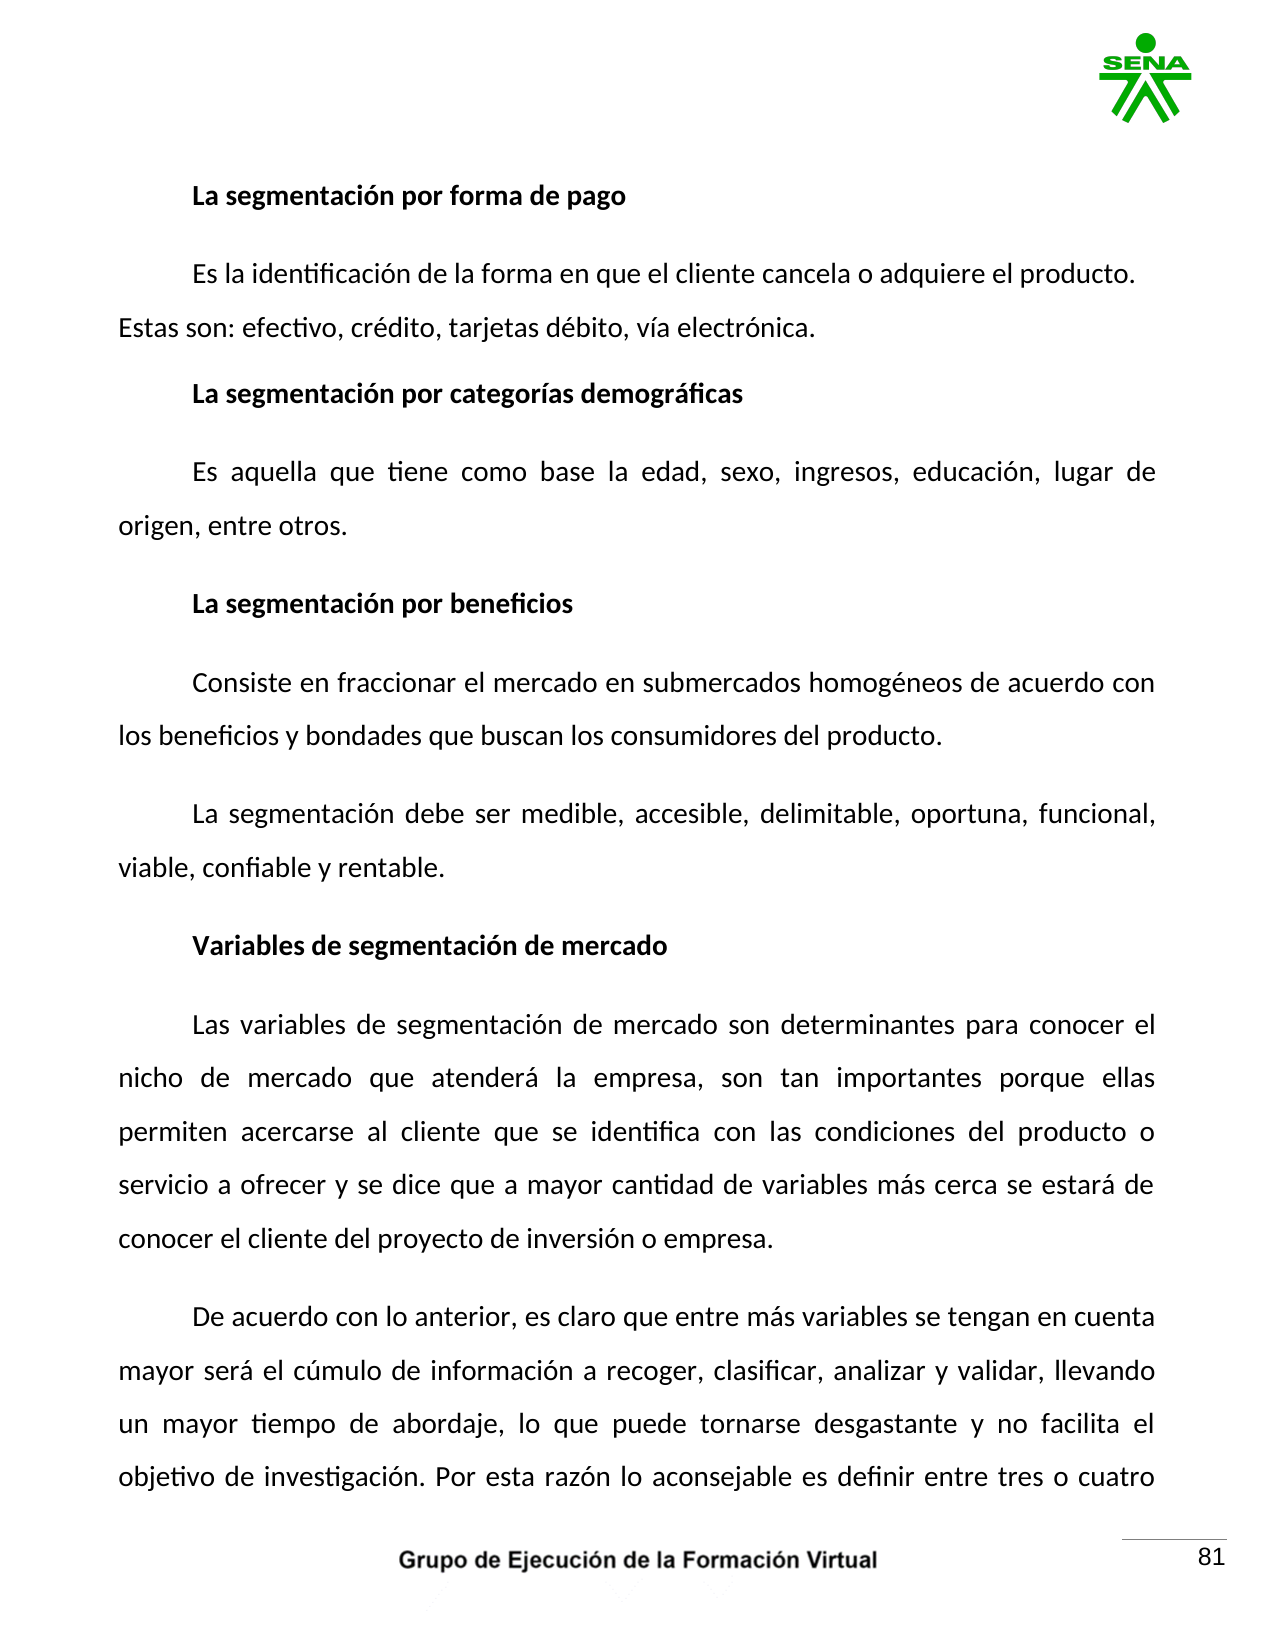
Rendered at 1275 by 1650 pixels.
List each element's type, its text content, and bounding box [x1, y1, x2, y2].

text Variables de segmentación de mercado [118, 927, 1157, 963]
text Es la identificación de la forma en que el cliente cancela o adquiere el producto. Estas son: efectivo, crédito, tarjetas débito, vía electrónica. [118, 256, 1157, 345]
text Consiste en fraccionar el mercado en submercados homogéneos de acuerdo con los beneficios y bondades que buscan los consumidores del producto. [118, 664, 1157, 753]
picture [1099, 33, 1192, 123]
text Es aquella que tiene como base la edad, sexo, ingresos, educación, lugar de origen, entre otros. [118, 453, 1157, 542]
picture [0, 1500, 1275, 1611]
text Las variables de segmentación de mercado son determinantes para conocer el nicho de mercado que atenderá la empresa, son tan importantes porque ellas permiten acercarse al cliente que se identifica con las condiciones del producto o servicio a ofrecer y se dice que a mayor cantidad de variables más cerca se estará de conocer el cliente del proyecto de inversión o empresa. [118, 1006, 1157, 1255]
text La segmentación debe ser medible, accesible, delimitable, oportuna, funcional, viable, confiable y rentable. [118, 796, 1157, 885]
text La segmentación por forma de pago [118, 177, 1157, 213]
text La segmentación por beneficios [118, 585, 1157, 621]
text La segmentación por categorías demográficas [118, 375, 1157, 411]
